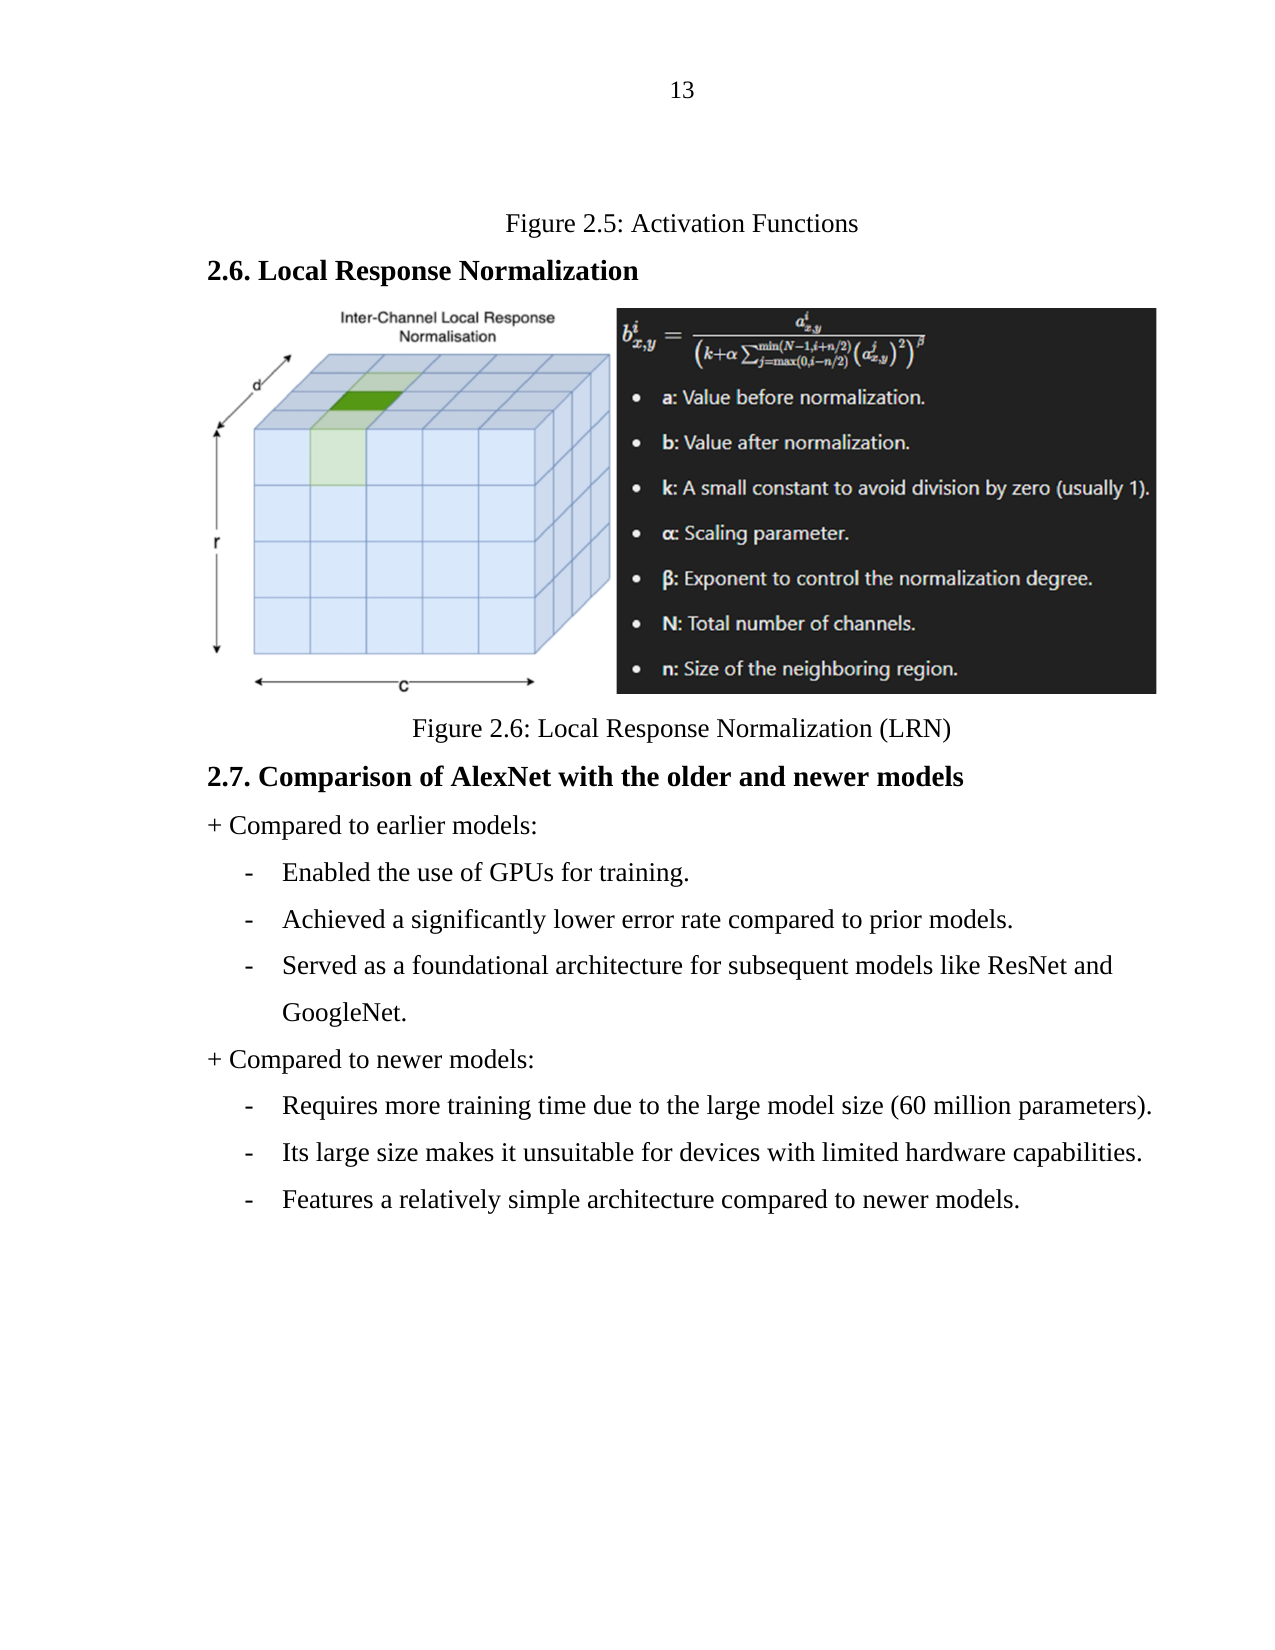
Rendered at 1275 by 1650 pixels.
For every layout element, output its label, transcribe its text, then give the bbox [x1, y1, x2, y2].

text 2.7. Comparison of AlexNet with the older and newer models [207, 759, 1157, 793]
list Served as a foundational architecture for subsequent models like ResNet and GoogleNet. [244, 949, 1157, 1027]
picture [207, 303, 1157, 694]
list Requires more training time due to the large model size (60 million parameters). [244, 1089, 1157, 1121]
text + Compared to earlier models: [207, 809, 1157, 841]
list Achieved a significantly lower error rate compared to prior models. [244, 903, 1157, 934]
subtitle Figure 2.6: Local Response Normalization (LRN) [207, 712, 1157, 744]
text 2.6. Local Response Normalization [207, 253, 1157, 287]
list Enabled the use of GPUs for training. [244, 856, 1157, 887]
list Its large size makes it unsuitable for devices with limited hardware capabilities. [244, 1136, 1157, 1167]
text + Compared to newer models: [207, 1043, 1157, 1074]
subtitle Figure 2.5: Activation Functions [207, 207, 1157, 238]
list Features a relatively simple architecture compared to newer models. [244, 1183, 1157, 1214]
